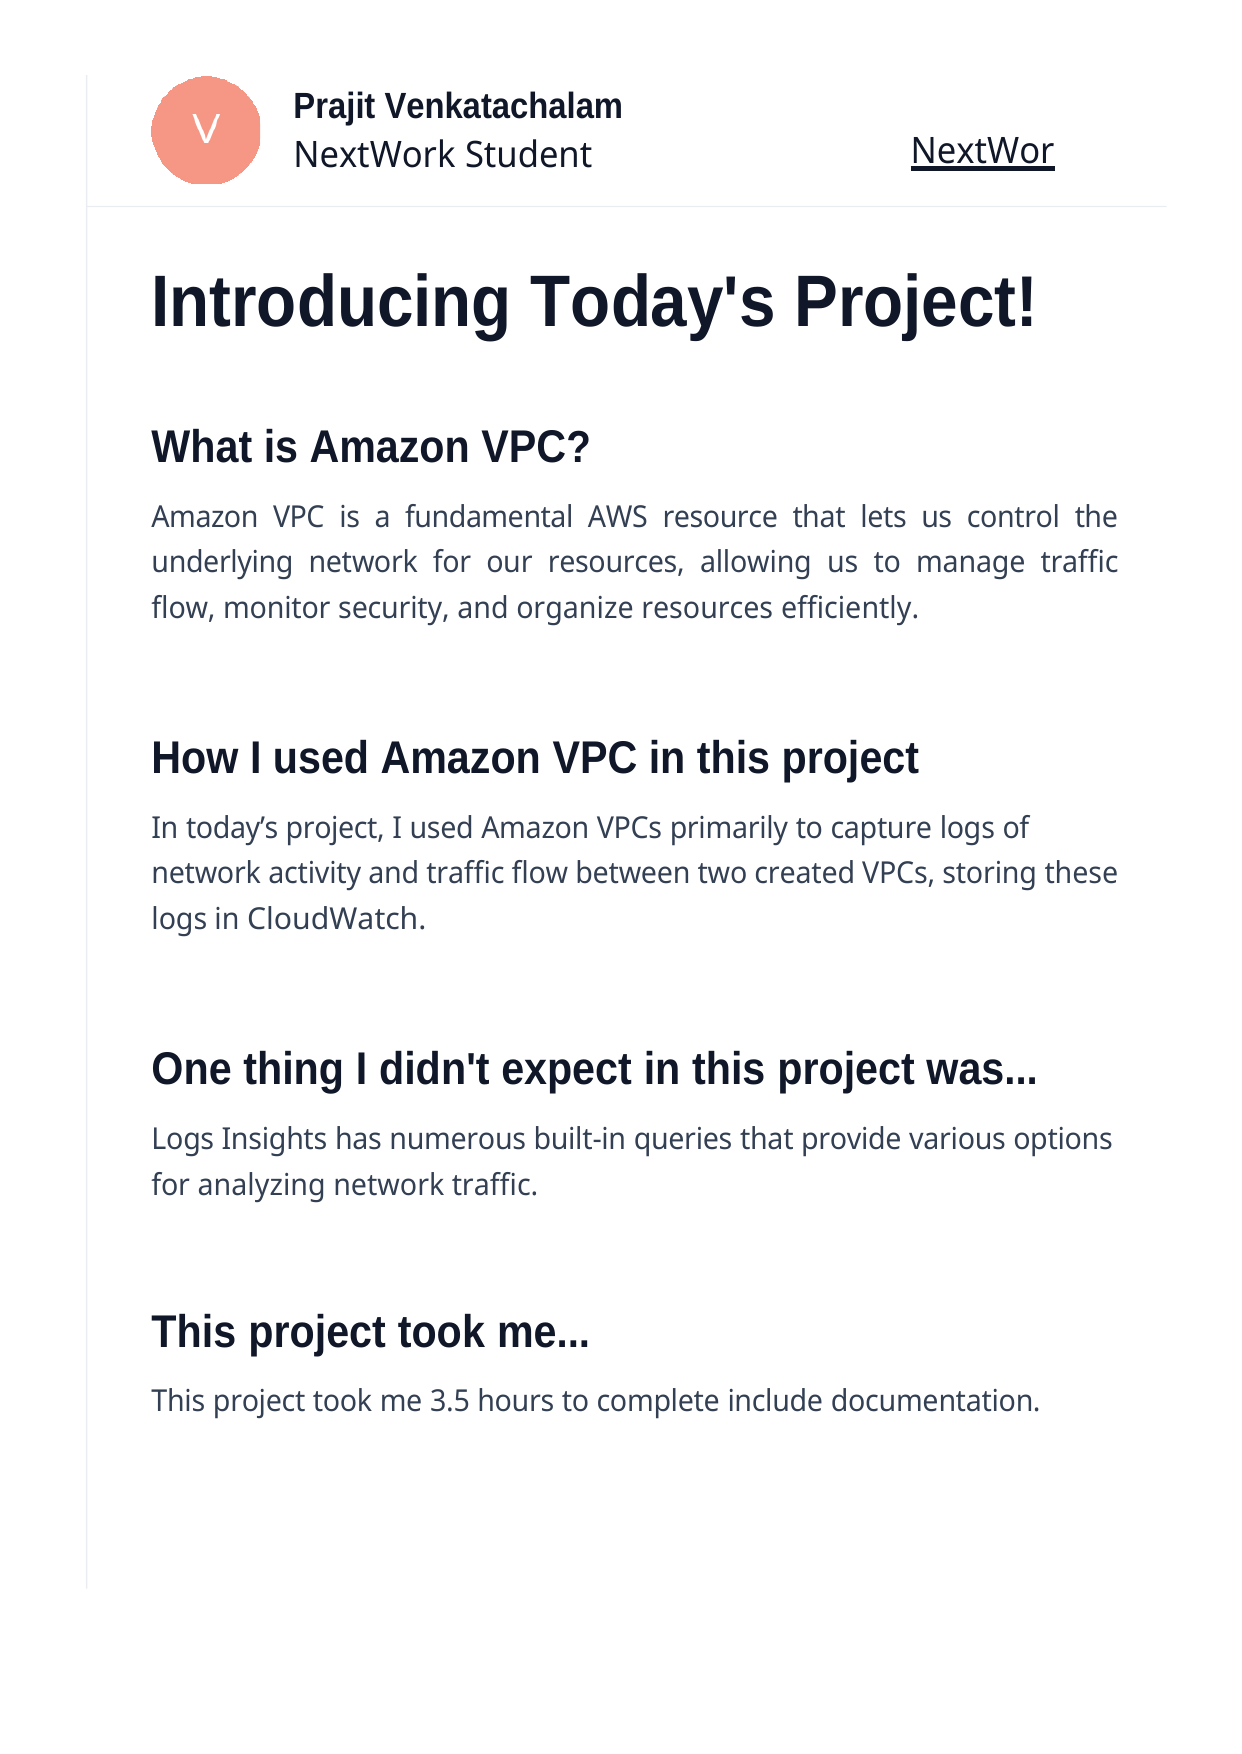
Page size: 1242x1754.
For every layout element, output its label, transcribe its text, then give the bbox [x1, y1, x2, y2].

subtitle Introducing Today's Project! [151, 258, 1135, 342]
picture [151, 76, 261, 184]
subtitle This project took me... [151, 1304, 1135, 1357]
subtitle One thing I didn't expect in this project was... [151, 1042, 1135, 1094]
subtitle What is Amazon VPC? [151, 420, 1135, 472]
subtitle How I used Amazon VPC in this project [151, 731, 1135, 783]
text Amazon VPC is a fundamental AWS resource that lets us control the underlying network for our resources, allowing us to manage traffic flow, monitor security, and organize resources efficiently. [151, 495, 1119, 627]
text This project took me 3.5 hours to complete include documentation. [151, 1379, 1135, 1420]
text Logs Insights has numerous built-in queries that provide various options for analyzing network traffic. [151, 1117, 1135, 1204]
text In todayʼs project, I used Amazon VPCs primarily to capture logs of network activity and traffic flow between two created VPCs, storing these logs in CloudWatch. [151, 806, 1135, 938]
